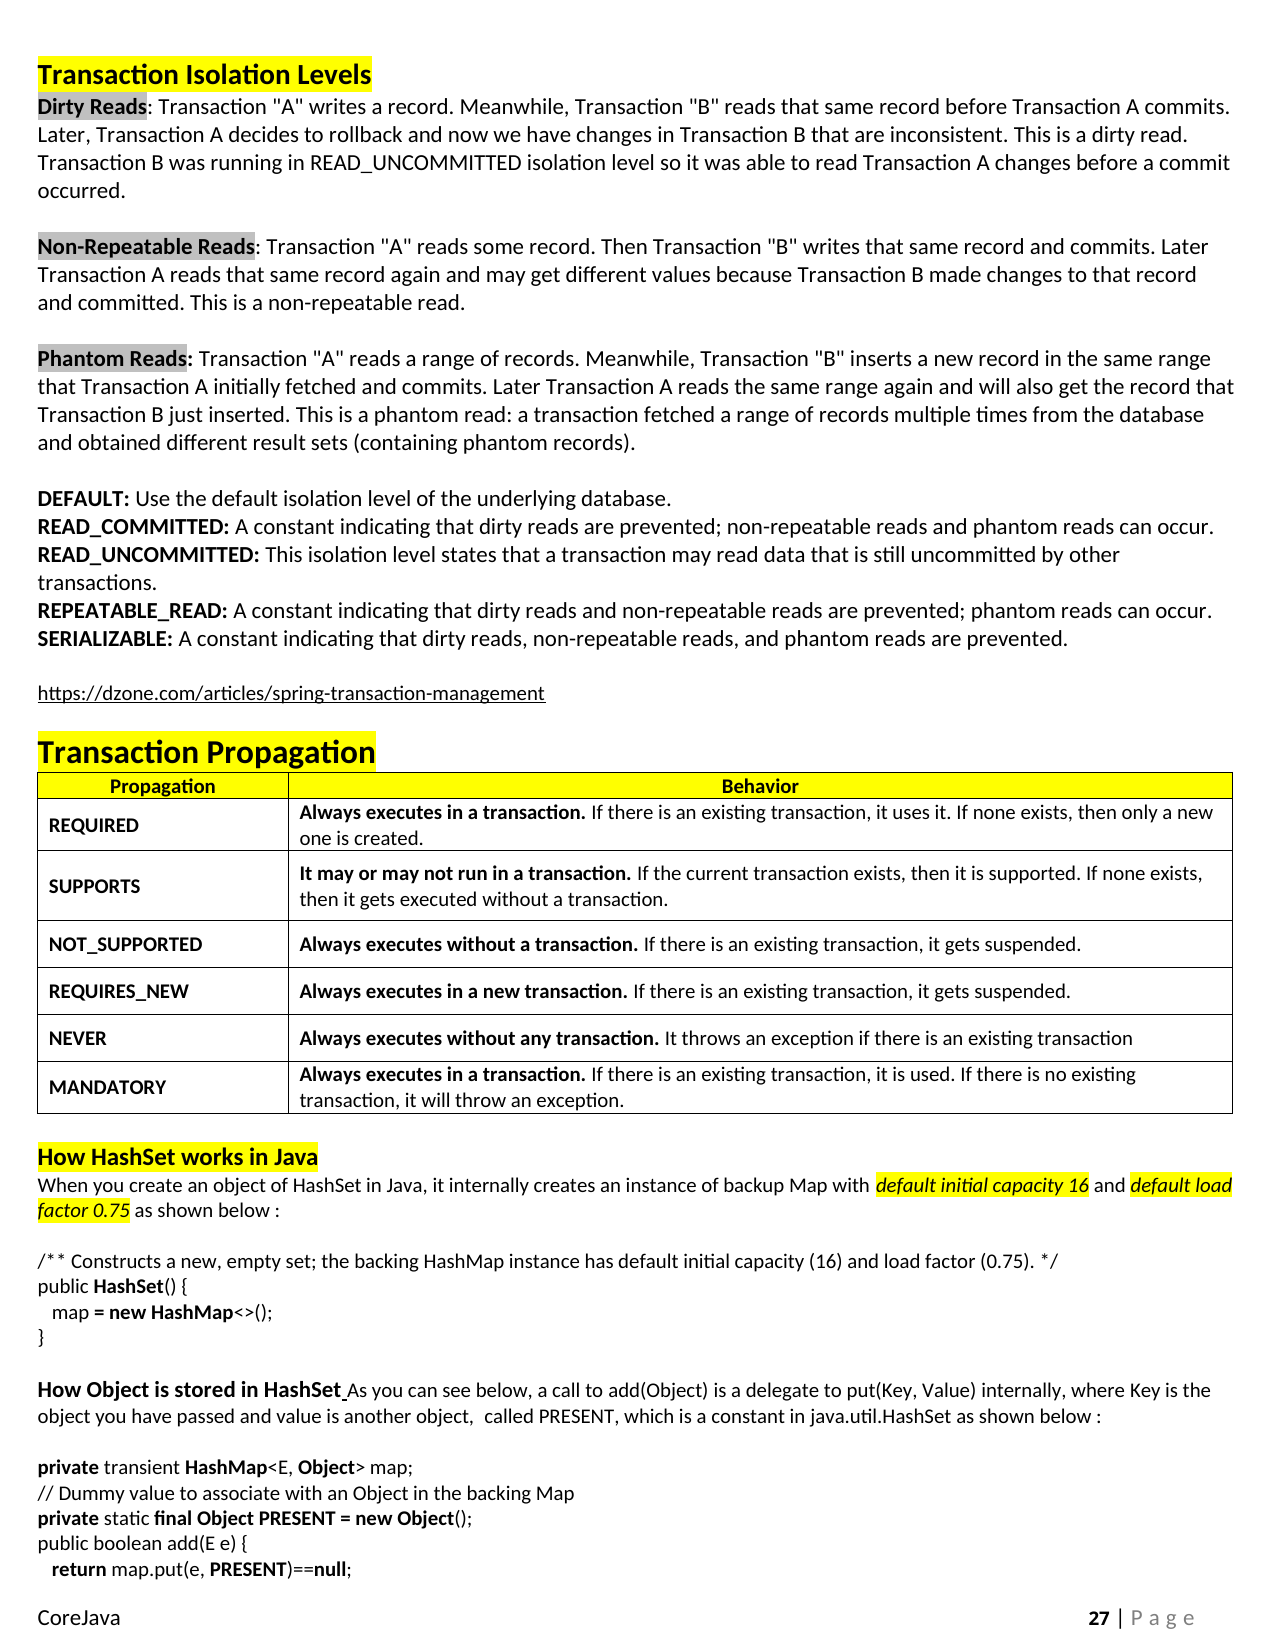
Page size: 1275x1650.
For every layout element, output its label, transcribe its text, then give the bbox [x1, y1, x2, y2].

table_cell Always executes without a transaction. If there is an existing transaction, it gets suspended. [289, 921, 1232, 967]
text public boolean add(E e) { [37, 1531, 1237, 1556]
table_cell Always executes in a transaction. If there is an existing transaction, it uses it. If none exists, then only a new one is created. [289, 799, 1232, 850]
text private static final Object PRESENT = new Object(); [37, 1505, 1237, 1531]
text How Object is stored in HashSet As you can see below, a call to add(Object) is a delegate to put(Key, Value) internally, where Key is the object you have passed and value is another object, called PRESENT, which is a constant in java.util.HashSet as shown below : private transient HashMap<E, Object> map; [37, 1375, 1237, 1480]
table_cell MANDATORY [38, 1062, 288, 1112]
table_cell REQUIRES_NEW [38, 968, 288, 1014]
table_cell NEVER [38, 1015, 288, 1061]
table_cell It may or may not run in a transaction. If the current transaction exists, then it is supported. If none exists, then it gets executed without a transaction. [289, 851, 1232, 920]
table_cell SUPPORTS [38, 851, 288, 920]
text } [37, 1324, 1237, 1350]
text public HashSet() { [37, 1274, 1237, 1299]
table_header Behavior [289, 773, 1232, 798]
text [37, 56, 1237, 772]
text // Dummy value to associate with an Object in the backing Map [37, 1480, 1237, 1505]
table_cell Always executes in a transaction. If there is an existing transaction, it is used. If there is no existing transaction, it will throw an exception. [289, 1062, 1232, 1112]
table_cell Always executes without any transaction. It throws an exception if there is an existing transaction [289, 1015, 1232, 1061]
text map = new HashMap<>(); [37, 1299, 1237, 1324]
text return map.put(e, PRESENT)==null; [37, 1556, 1237, 1581]
table_cell Always executes in a new transaction. If there is an existing transaction, it gets suspended. [289, 968, 1232, 1014]
text How HashSet works in Java When you create an object of HashSet in Java, it internally creates an instance of backup Map with default initial capacity 16 and default load factor 0.75 as shown below : /** Constructs a new, empty set; the backing HashMap instance has default initial capacity (16) and load factor (0.75). */ [37, 1113, 1237, 1274]
table_header Propagation [38, 773, 288, 798]
table_cell NOT_SUPPORTED [38, 921, 288, 967]
table_cell REQUIRED [38, 799, 288, 850]
